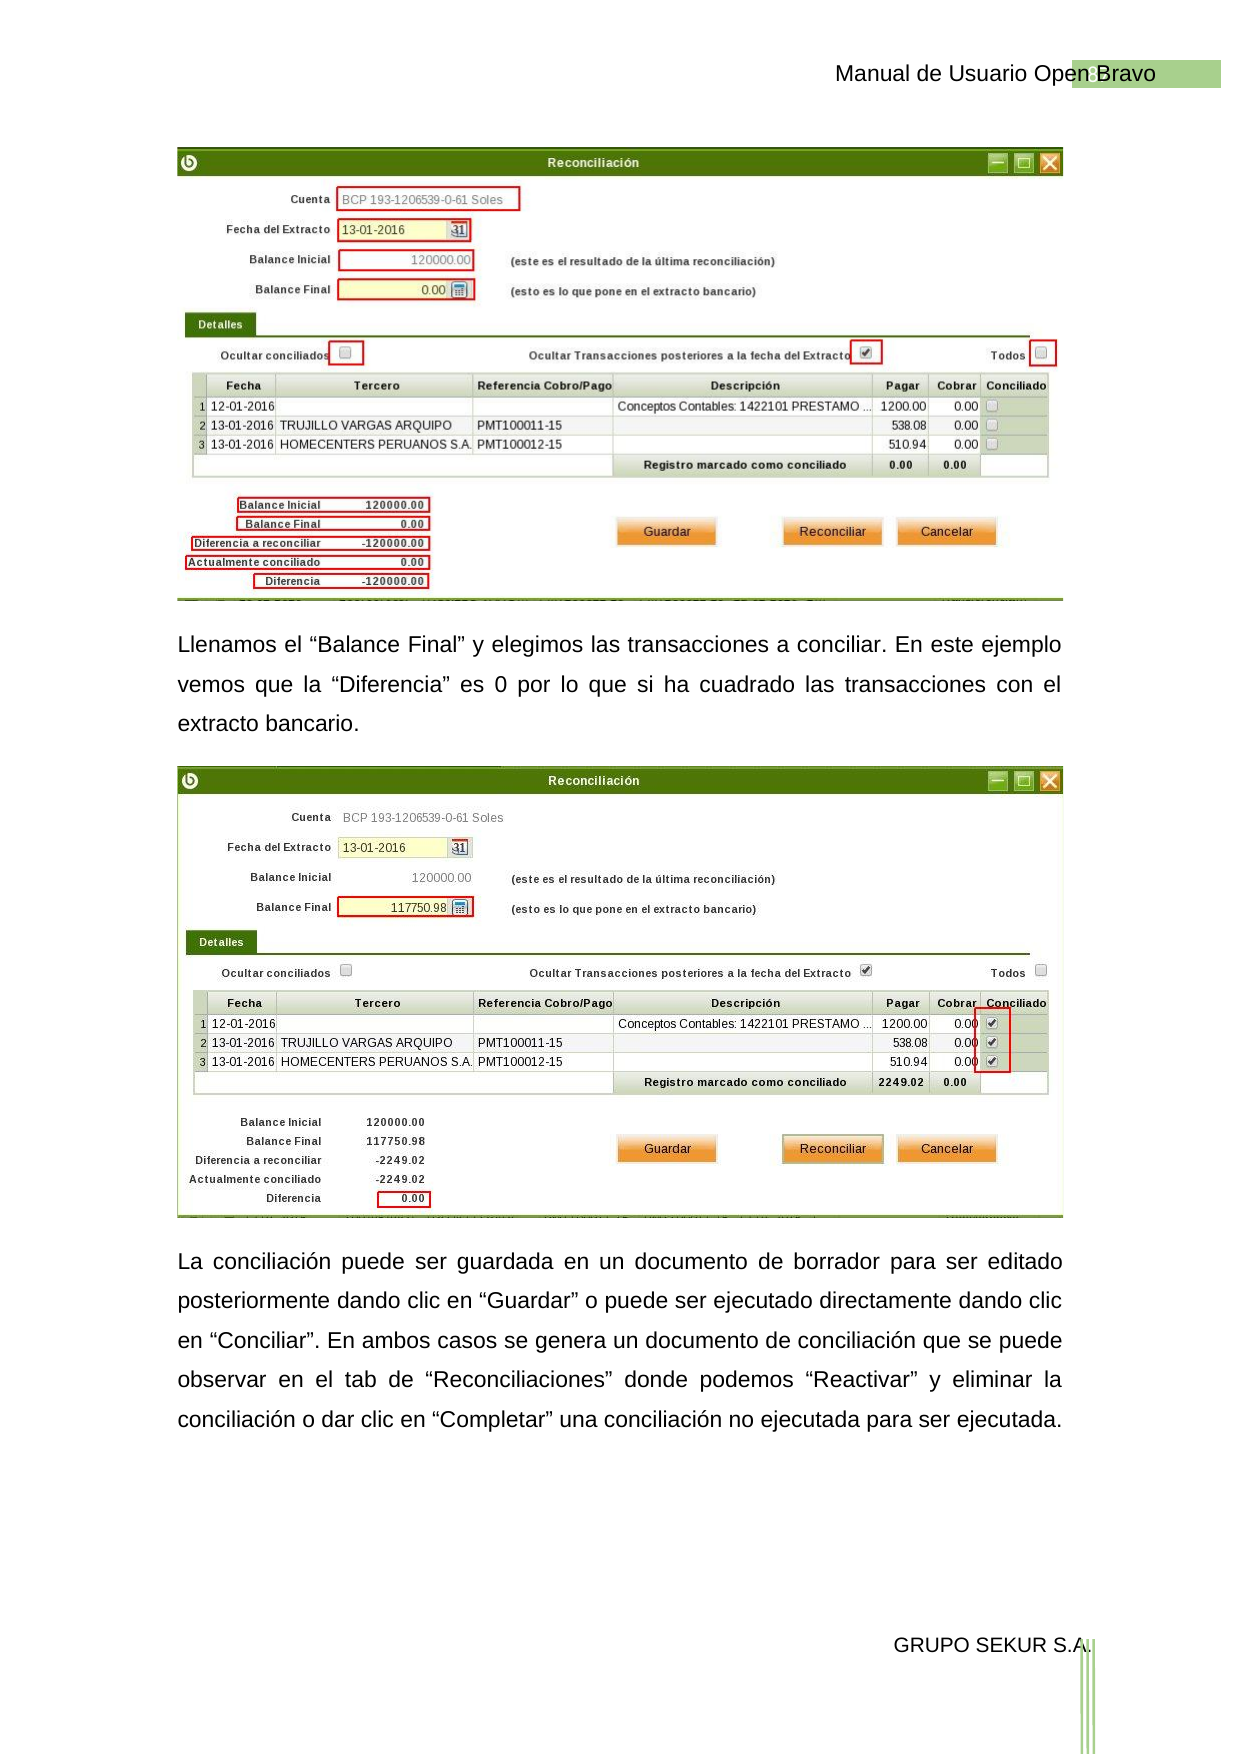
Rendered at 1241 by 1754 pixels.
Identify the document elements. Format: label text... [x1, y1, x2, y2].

text La conciliación puede ser guardada en un documento de borrador para ser editado posteriormente dando clic en “Guardar” o puede ser ejecutado directamente dando clic en “Conciliar”. En ambos casos se genera un documento de conciliación que se puede observar en el tab de “Reconciliaciones” donde podemos “Reactivar” y eliminar la conciliación o dar clic en “Completar” una conciliación no ejecutada para ser ejecutada. [177, 1248, 1063, 1432]
picture [177, 147, 1064, 601]
picture [177, 766, 1064, 1218]
text Llenamos el “Balance Final” y elegimos las transacciones a conciliar. En este ejemplo vemos que la “Diferencia” es 0 por lo que si ha cuadrado las transacciones con el extracto bancario. [177, 631, 1063, 736]
